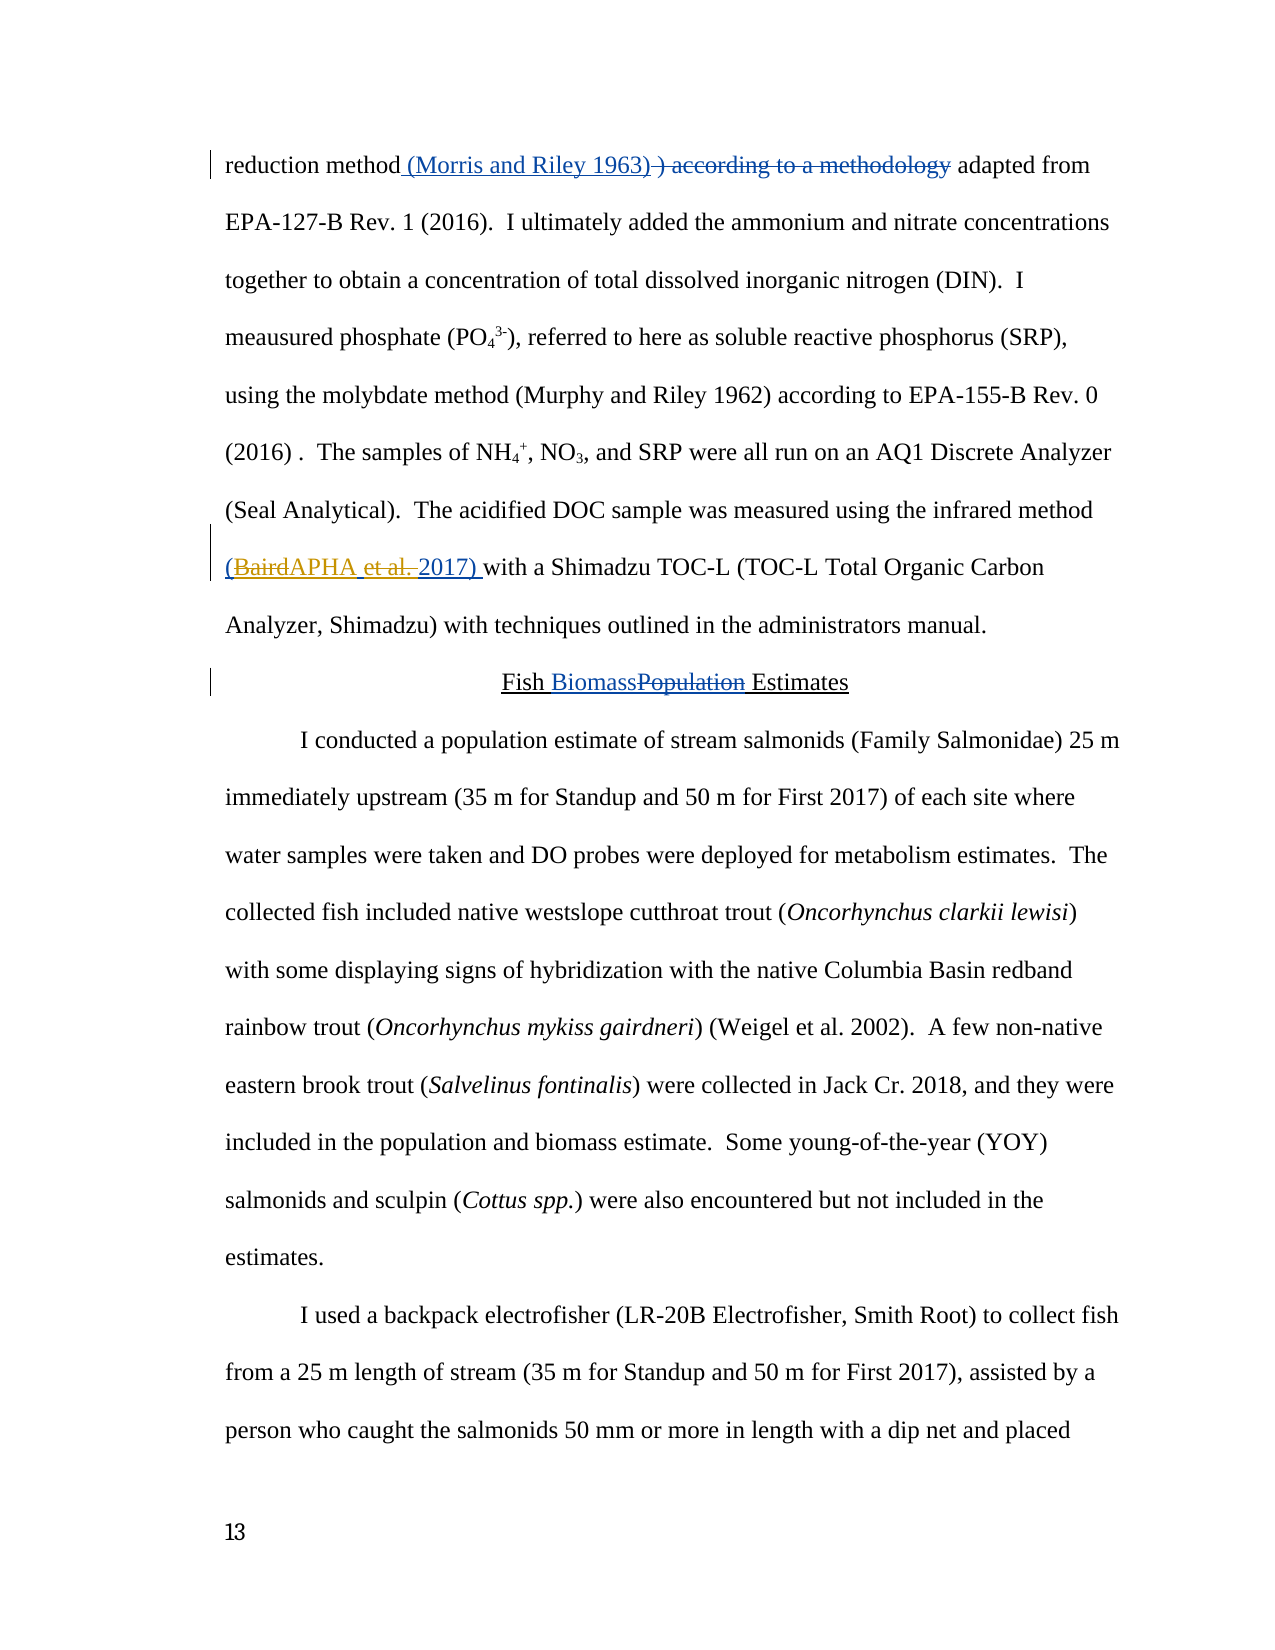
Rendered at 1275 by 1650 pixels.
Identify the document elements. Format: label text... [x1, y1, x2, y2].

text Fish Estimates [225, 667, 1125, 696]
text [225, 150, 1125, 639]
text I conducted a population estimate of stream salmonids (Family Salmonidae) 25 m immediately upstream (35 m for Standup and 50 m for First 2017) of each site where water samples were taken and DO probes were deployed for metabolism estimates. The collected fish included native westslope cutthroat trout (Oncorhynchus clarkii lewisi) with some displaying signs of hybridization with the native Columbia Basin redband rainbow trout (Oncorhynchus mykiss gairdneri) (Weigel et al. 2002). A few non-native eastern brook trout (Salvelinus fontinalis) were collected in Jack Cr. 2018, and they were included in the population and biomass estimate. Some young-of-the-year (YOY) salmonids and sculpin (Cottus spp.) were also encountered but not included in the estimates. [225, 725, 1125, 1271]
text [225, 1300, 1125, 1444]
